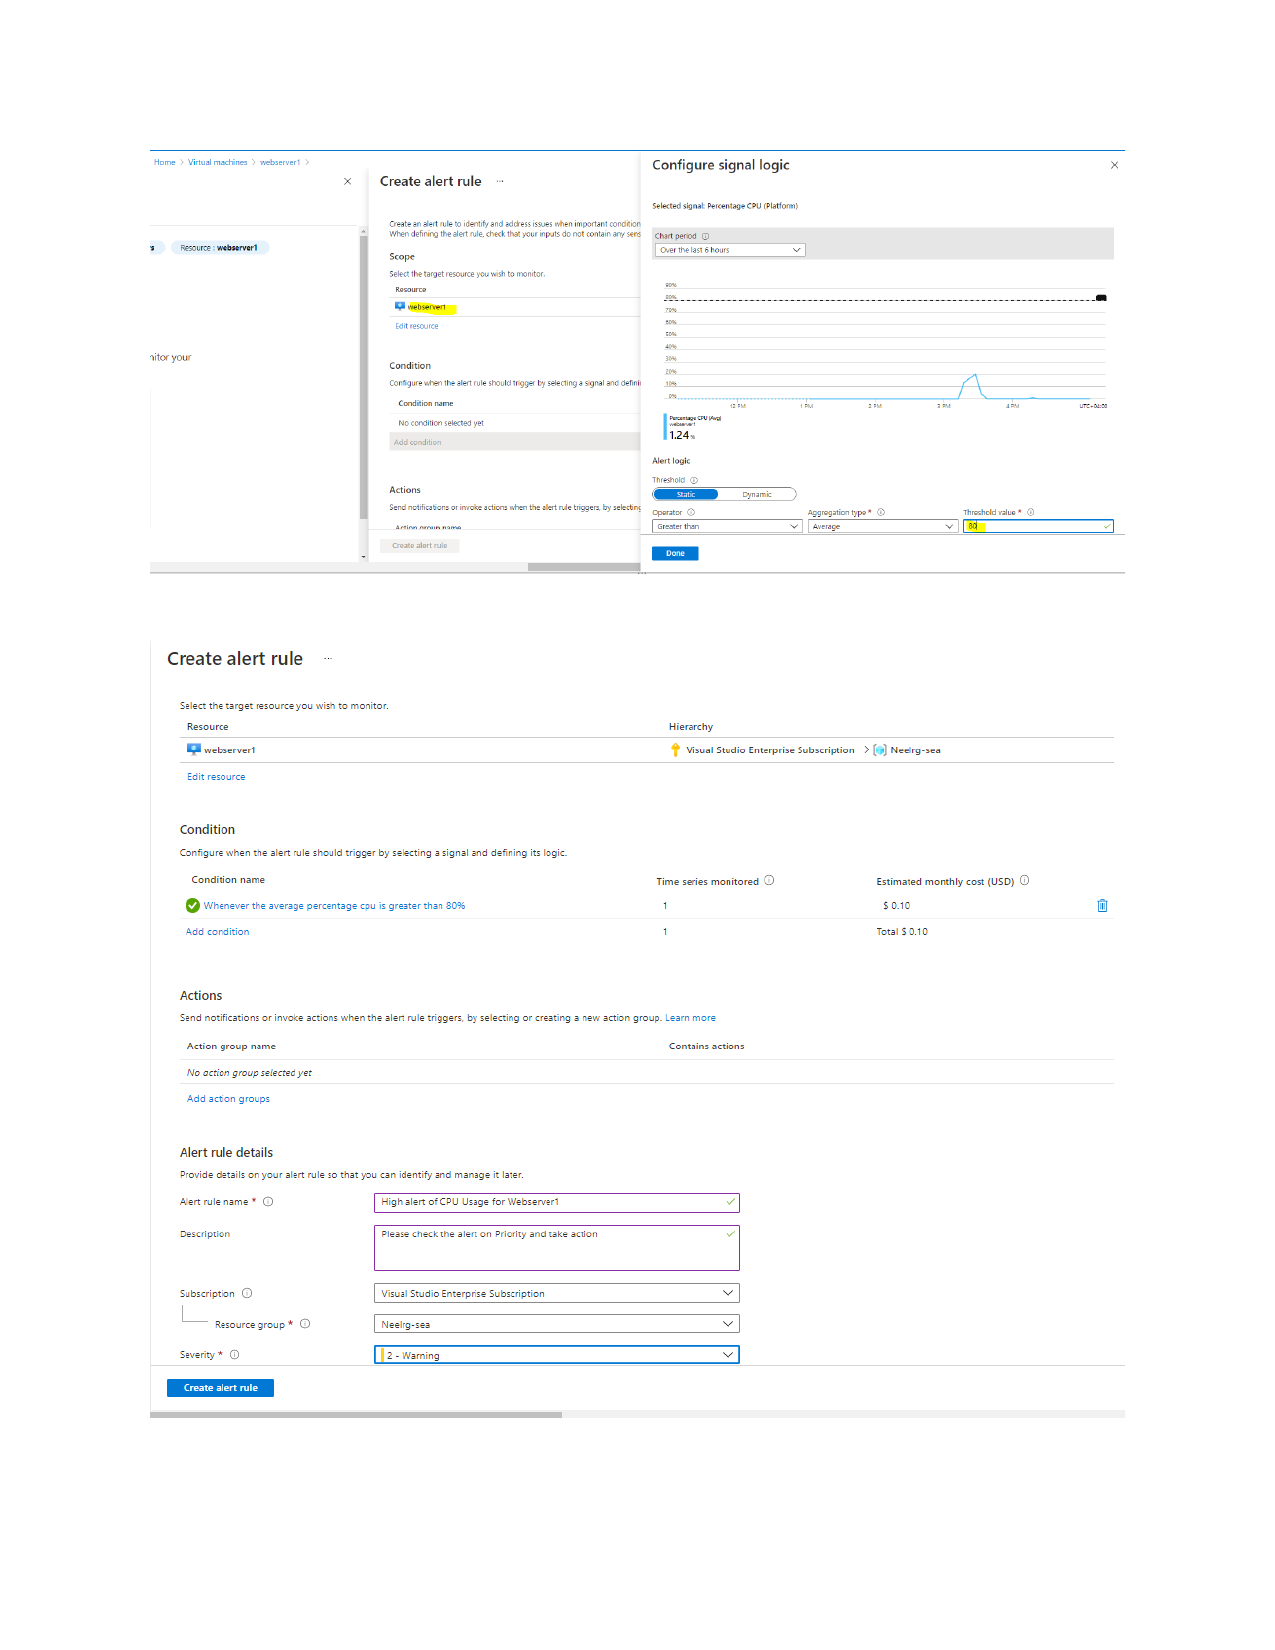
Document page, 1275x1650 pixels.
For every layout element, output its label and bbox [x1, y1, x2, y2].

picture [150, 150, 1125, 574]
picture [150, 639, 1125, 1418]
